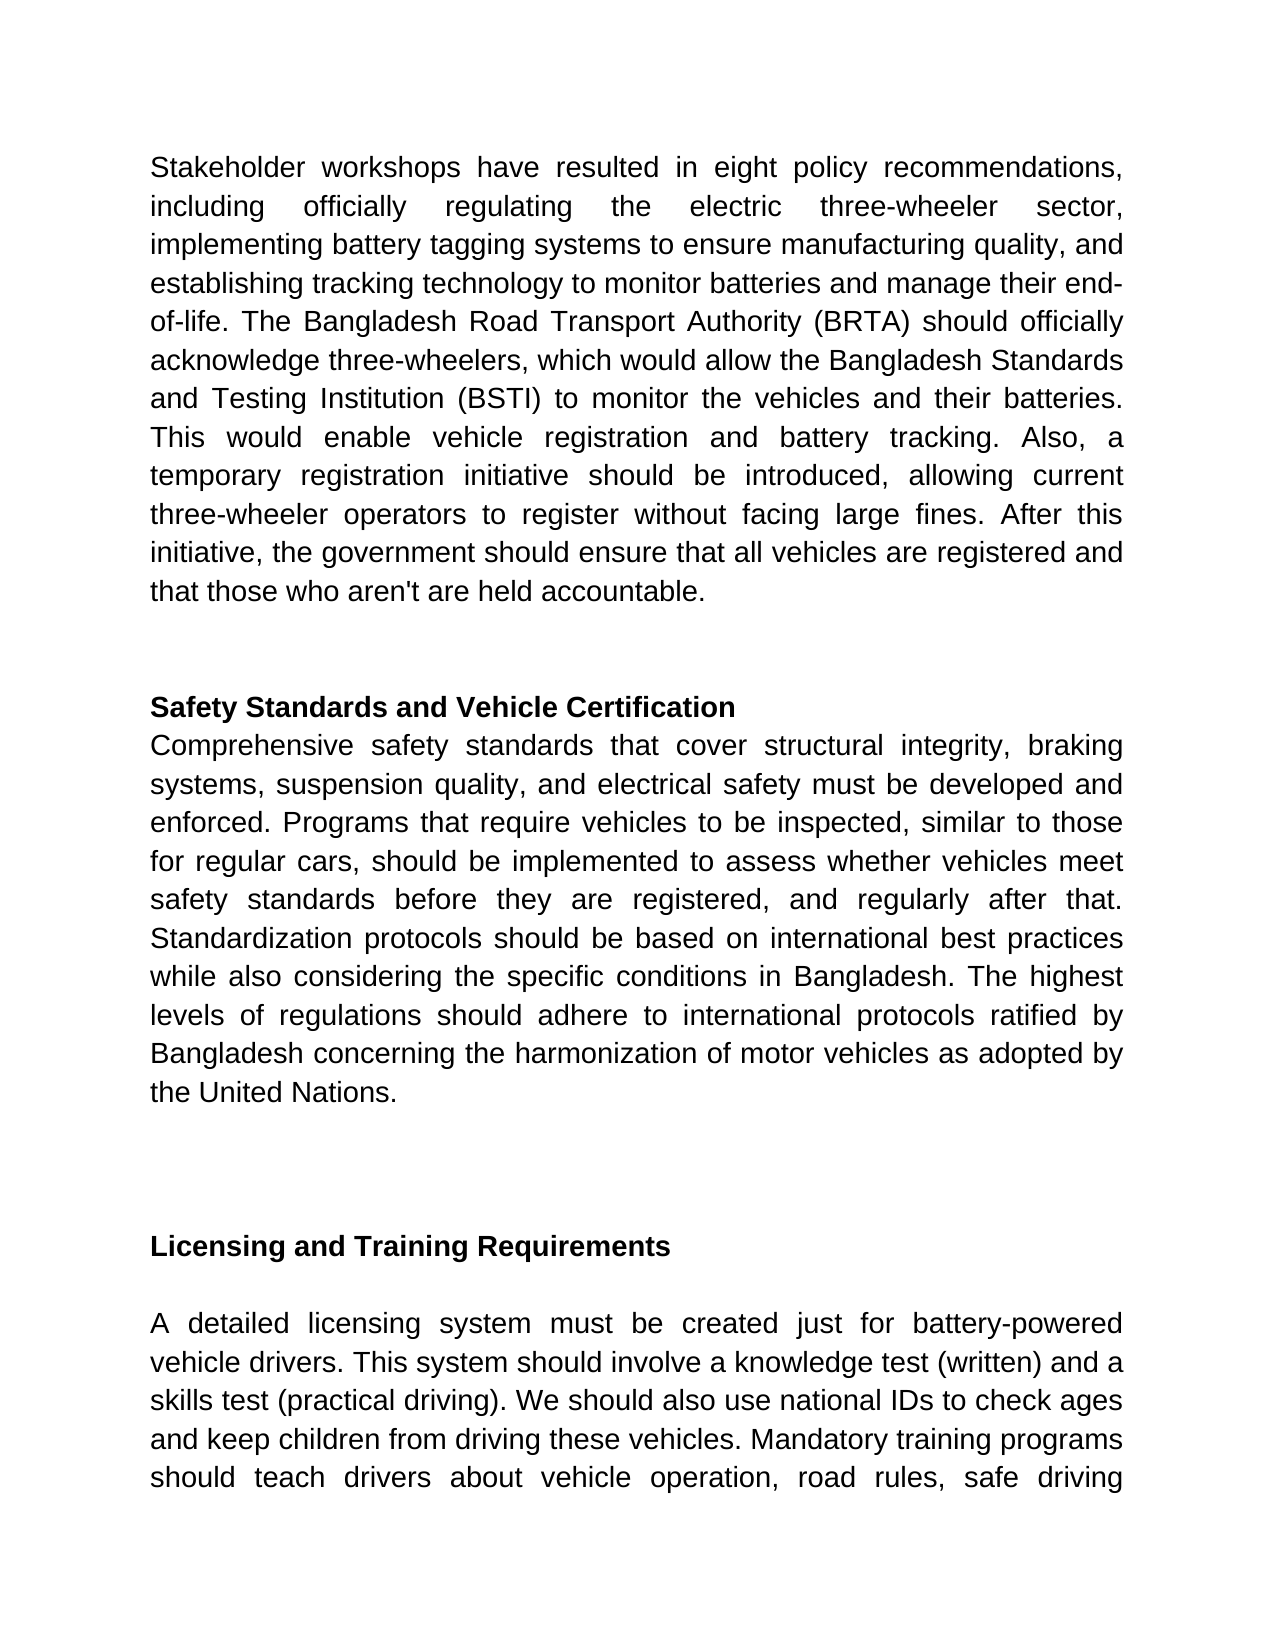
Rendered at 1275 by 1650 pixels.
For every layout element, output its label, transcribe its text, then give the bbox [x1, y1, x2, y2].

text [150, 1306, 1125, 1494]
text Safety Standards and Vehicle Certification [150, 689, 1125, 723]
text Licensing and Training Requirements [150, 1229, 1125, 1263]
text Comprehensive safety standards that cover structural integrity, braking systems, suspension quality, and electrical safety must be developed and enforced. Programs that require vehicles to be inspected, similar to those for regular cars, should be implemented to assess whether vehicles meet safety standards before they are registered, and regularly after that. Standardization protocols should be based on international best practices while also considering the specific conditions in Bangladesh. The highest levels of regulations should adhere to international protocols ratified by Bangladesh concerning the harmonization of motor vehicles as adopted by the United Nations. [150, 728, 1125, 1108]
text Stakeholder workshops have resulted in eight policy recommendations, including officially regulating the electric three-wheeler sector, implementing battery tagging systems to ensure manufacturing quality, and establishing tracking technology to monitor batteries and manage their end-of-life. The Bangladesh Road Transport Authority (BRTA) should officially acknowledge three-wheelers, which would allow the Bangladesh Standards and Testing Institution (BSTI) to monitor the vehicles and their batteries. This would enable vehicle registration and battery tracking. Also, a temporary registration initiative should be introduced, allowing current three-wheeler operators to register without facing large fines. After this initiative, the government should ensure that all vehicles are registered and that those who aren't are held accountable. [150, 150, 1125, 607]
